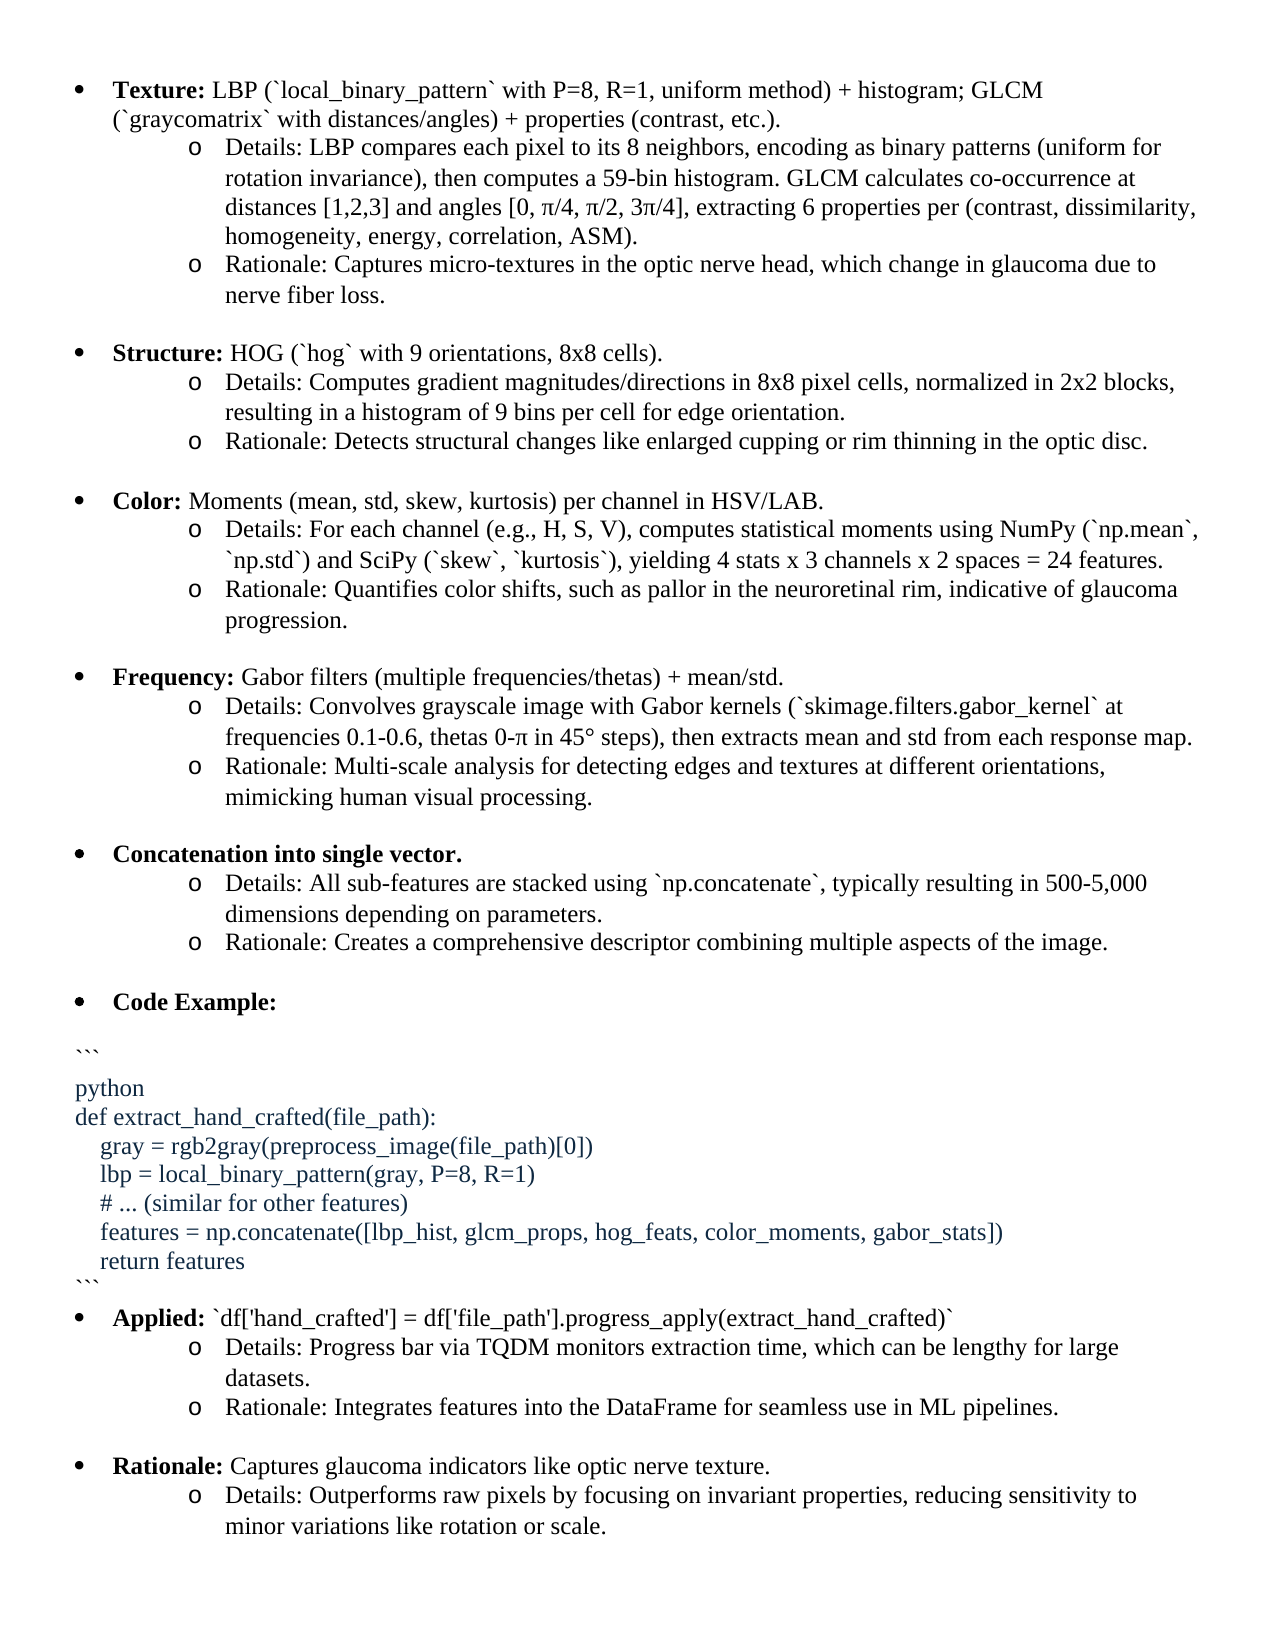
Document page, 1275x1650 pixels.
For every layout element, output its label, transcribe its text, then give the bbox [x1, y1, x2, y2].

list Frequency: Gabor filters (multiple frequencies/thetas) + mean/std. [75, 662, 1200, 691]
list Rationale: Creates a comprehensive descriptor combining multiple aspects of the image. [187, 927, 1200, 958]
list Rationale: Captures glaucoma indicators like optic nerve texture. [75, 1451, 1200, 1480]
list Details: All sub-features are stacked using `np.concatenate`, typically resulting in 500-5,000 dimensions depending on parameters. [187, 868, 1200, 927]
list Rationale: Multi-scale analysis for detecting edges and textures at different orientations, mimicking human visual processing. [187, 751, 1200, 810]
text ``` [75, 1044, 1200, 1073]
text ``` [75, 1274, 1200, 1303]
list Rationale: Captures micro-textures in the optic nerve head, which change in glaucoma due to nerve fiber loss. [187, 249, 1200, 309]
text # ... (similar for other features) [75, 1188, 1200, 1217]
list Details: LBP compares each pixel to its 8 neighbors, encoding as binary patterns (uniform for rotation invariance), then computes a 59-bin histogram. GLCM calculates co-occurrence at distances [1,2,3] and angles [0, π/4, π/2, 3π/4], extracting 6 properties per (contrast, dissimilarity, homogeneity, energy, correlation, ASM). [187, 132, 1200, 249]
list Details: Outperforms raw pixels by focusing on invariant properties, reducing sensitivity to minor variations like rotation or scale. [187, 1480, 1200, 1539]
text python [75, 1073, 1200, 1102]
text def extract_hand_crafted(file_path): [75, 1102, 1200, 1131]
list Texture: LBP (`local_binary_pattern` with P=8, R=1, uniform method) + histogram; GLCM (`graycomatrix` with distances/angles) + properties (contrast, etc.). [75, 75, 1200, 132]
text gray = rgb2gray(preprocess_image(file_path)[0]) [75, 1131, 1200, 1159]
list Details: Convolves grayscale image with Gabor kernels (`skimage.filters.gabor_kernel` at frequencies 0.1-0.6, thetas 0-π in 45° steps), then extracts mean and std from each response map. [187, 691, 1200, 751]
list Details: For each channel (e.g., H, S, V), computes statistical moments using NumPy (`np.mean`, `np.std`) and SciPy (`skew`, `kurtosis`), yielding 4 stats x 3 channels x 2 spaces = 24 features. [187, 514, 1200, 574]
list Concatenation into single vector. [75, 839, 1200, 868]
text features = np.concatenate([lbp_hist, glcm_props, hog_feats, color_moments, gabor_stats]) [75, 1217, 1200, 1246]
list Color: Moments (mean, std, skew, kurtosis) per channel in HSV/LAB. [75, 486, 1200, 514]
text return features [75, 1246, 1200, 1274]
list Code Example: [75, 987, 1200, 1016]
list Details: Computes gradient magnitudes/directions in 8x8 pixel cells, normalized in 2x2 blocks, resulting in a histogram of 9 bins per cell for edge orientation. [187, 367, 1200, 426]
list Structure: HOG (`hog` with 9 orientations, 8x8 cells). [75, 338, 1200, 367]
list Rationale: Detects structural changes like enlarged cupping or rim thinning in the optic disc. [187, 426, 1200, 457]
list Details: Progress bar via TQDM monitors extraction time, which can be lengthy for large datasets. [187, 1332, 1200, 1392]
list Rationale: Integrates features into the DataFrame for seamless use in ML pipelines. [187, 1392, 1200, 1422]
text lbp = local_binary_pattern(gray, P=8, R=1) [75, 1159, 1200, 1188]
list Applied: `df['hand_crafted'] = df['file_path'].progress_apply(extract_hand_crafted)` [75, 1303, 1200, 1332]
list Rationale: Quantifies color shifts, such as pallor in the neuroretinal rim, indicative of glaucoma progression. [187, 574, 1200, 634]
